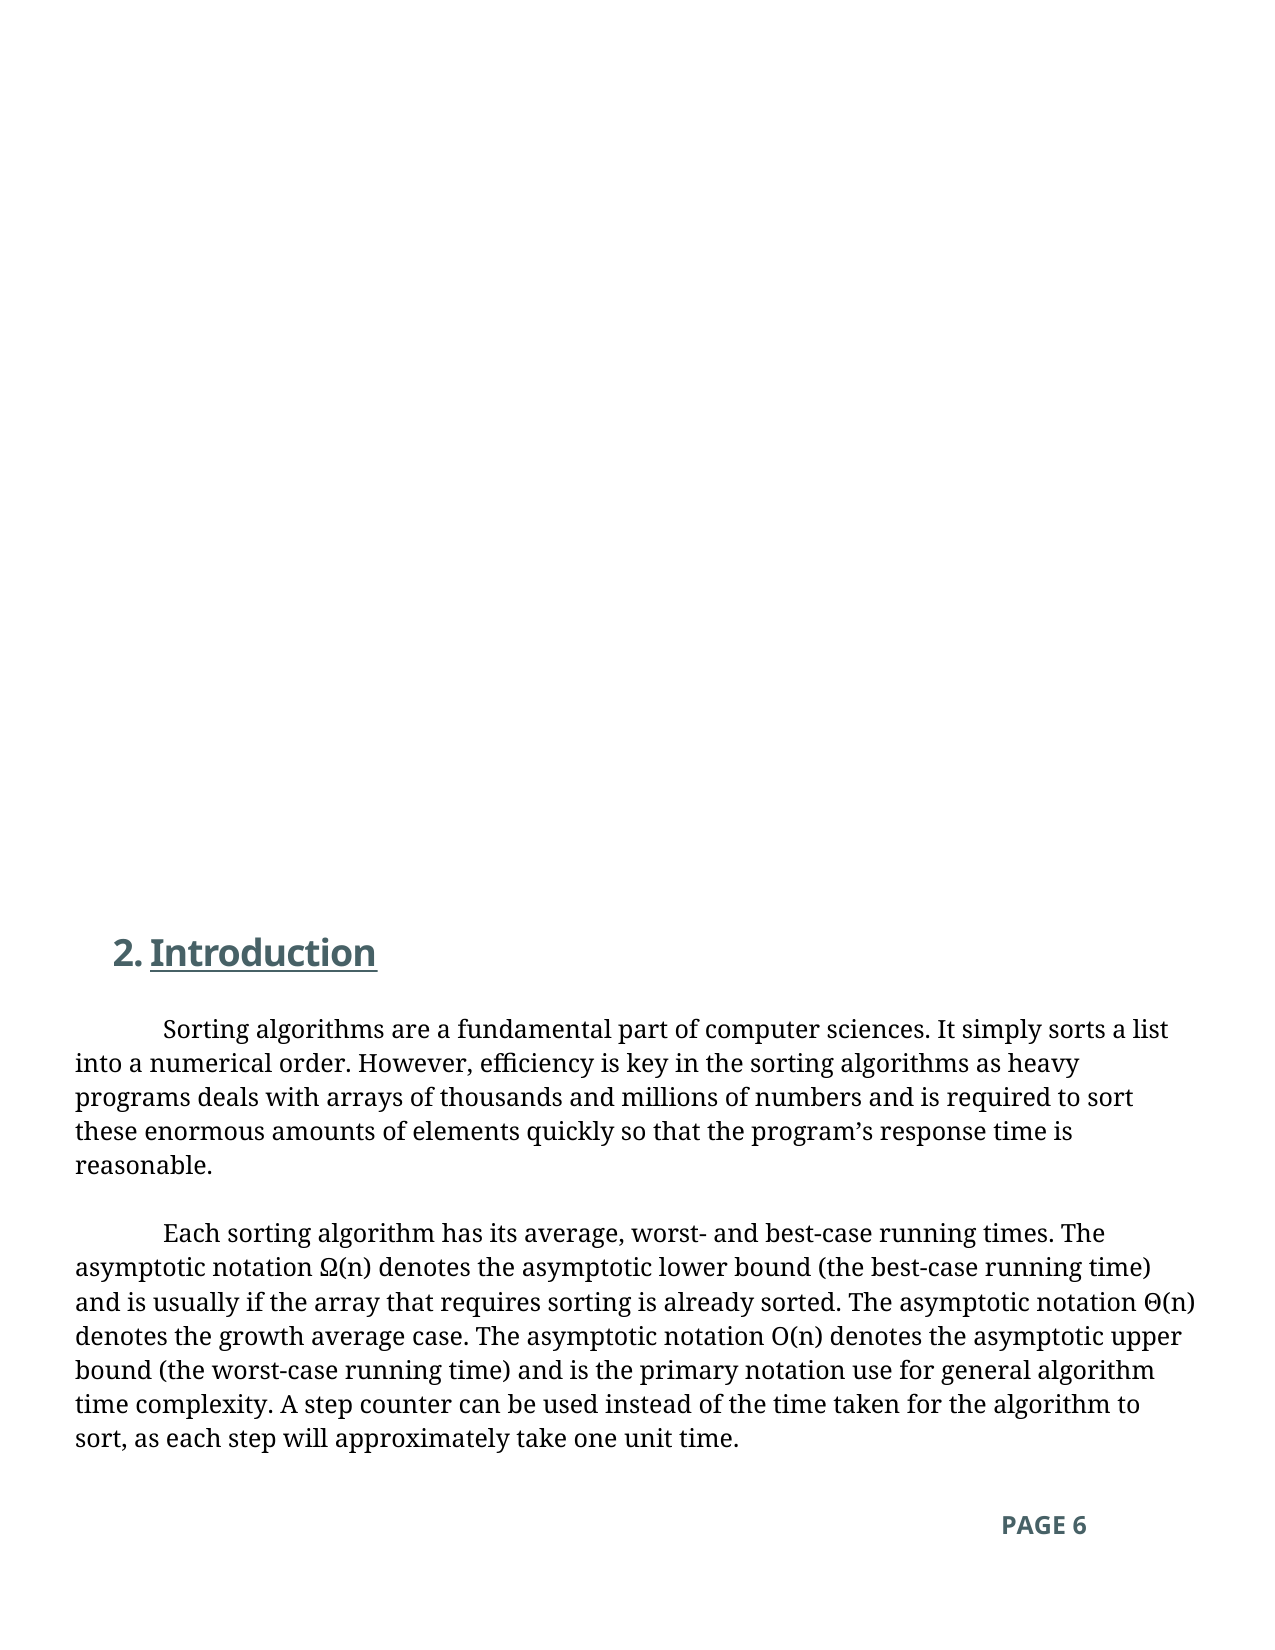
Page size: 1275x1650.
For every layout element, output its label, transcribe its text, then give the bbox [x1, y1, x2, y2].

subtitle Introduction [112, 927, 1200, 978]
text Sorting algorithms are a fundamental part of computer sciences. It simply sorts a list into a numerical order. However, efficiency is key in the sorting algorithms as heavy programs deals with arrays of thousands and millions of numbers and is required to sort these enormous amounts of elements quickly so that the program’s response time is reasonable. [75, 1012, 1200, 1182]
text Each sorting algorithm has its average, worst- and best-case running times. The asymptotic notation Ω(n) denotes the asymptotic lower bound (the best-case running time) and is usually if the array that requires sorting is already sorted. The asymptotic notation Θ(n) denotes the growth average case. The asymptotic notation O(n) denotes the asymptotic upper bound (the worst-case running time) and is the primary notation use for general algorithm time complexity. A step counter can be used instead of the time taken for the algorithm to sort, as each step will approximately take one unit time. [75, 1216, 1200, 1454]
